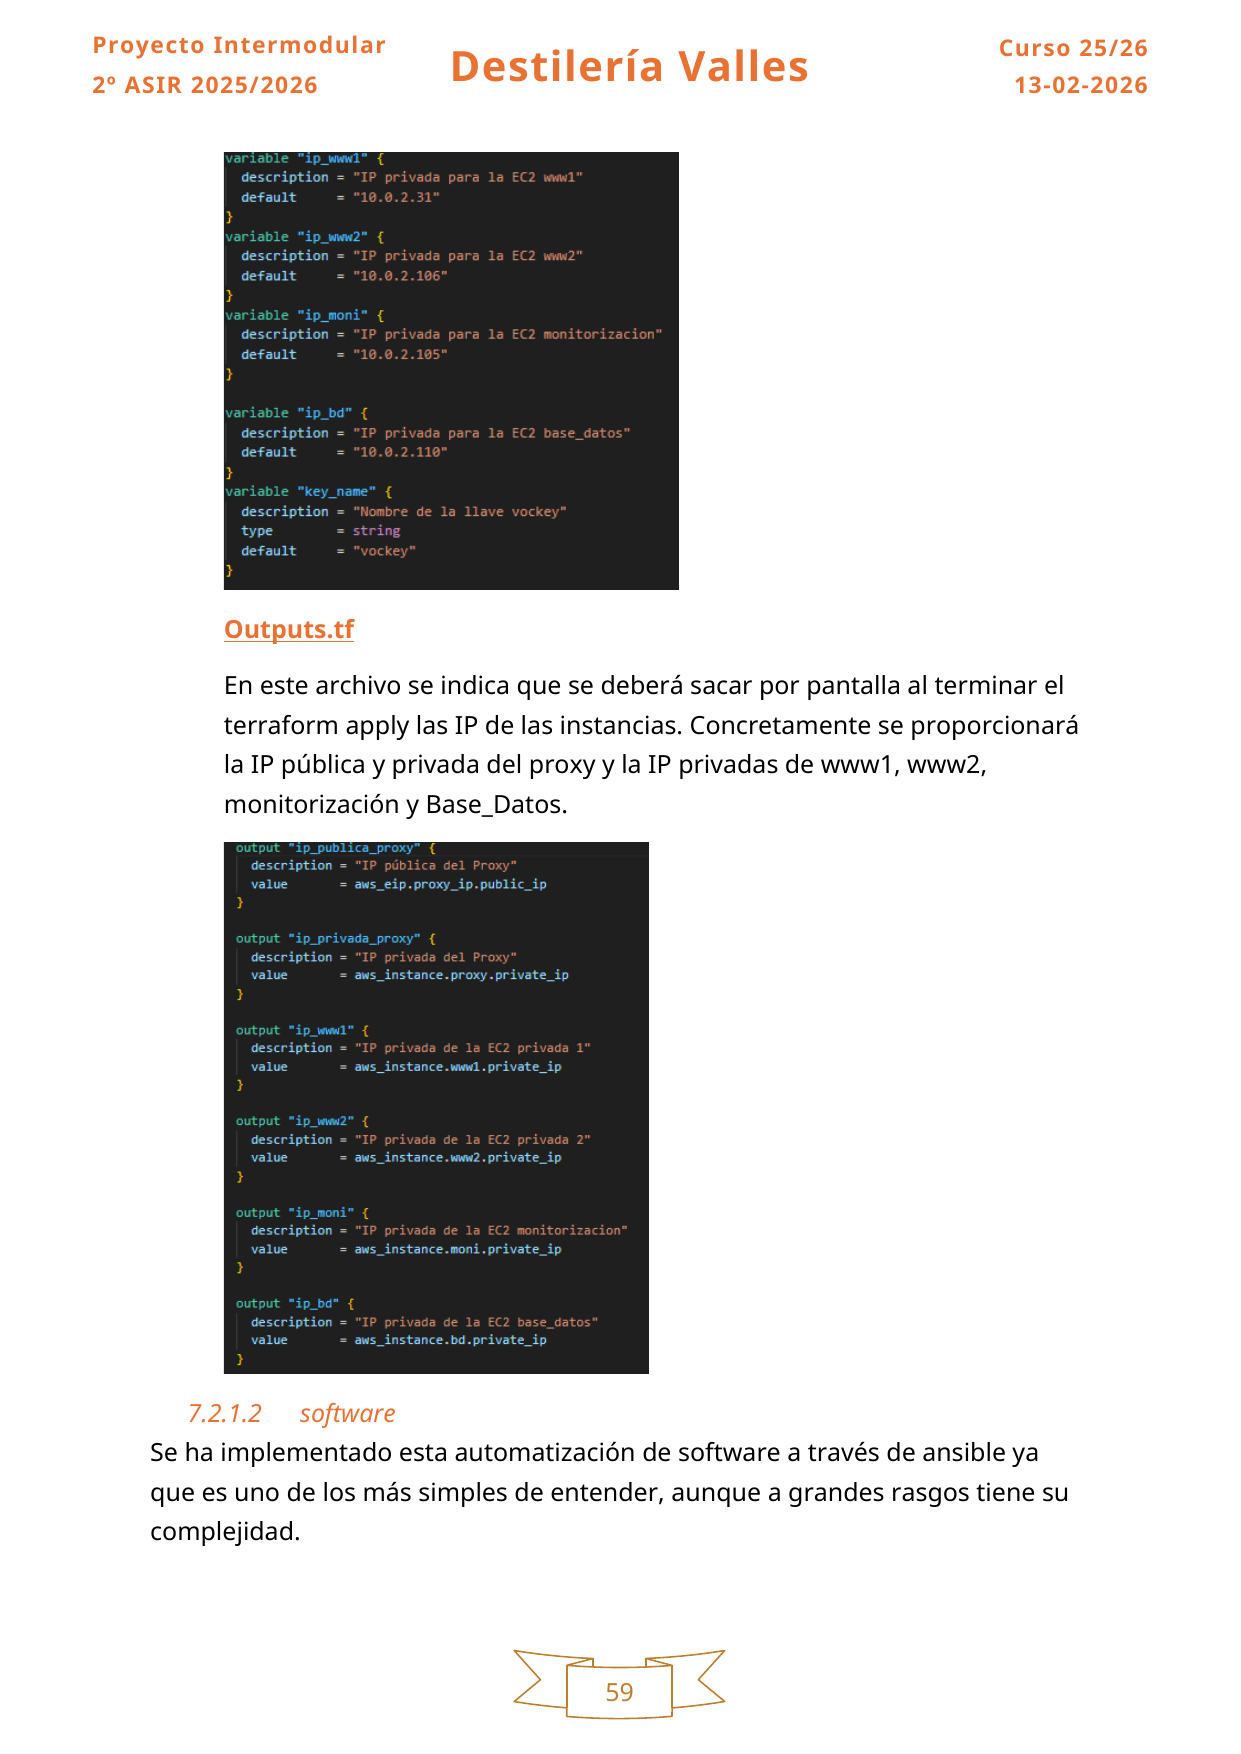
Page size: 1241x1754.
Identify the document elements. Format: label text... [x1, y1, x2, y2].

picture [223, 842, 649, 1374]
text En este archivo se indica que se deberá sacar por pantalla al terminar el terraform apply las IP de las instancias. Concretamente se proporcionará la IP pública y privada del proxy y la IP privadas de www1, www2, monitorización y Base_Datos. [224, 668, 1090, 820]
text Se ha implementado esta automatización de software a través de ansible ya que es uno de los más simples de entender, aunque a grandes rasgos tiene su complejidad. [150, 1435, 1090, 1548]
text Outputs.tf [224, 612, 1090, 646]
subtitle software [187, 1395, 1090, 1429]
picture [223, 152, 679, 590]
